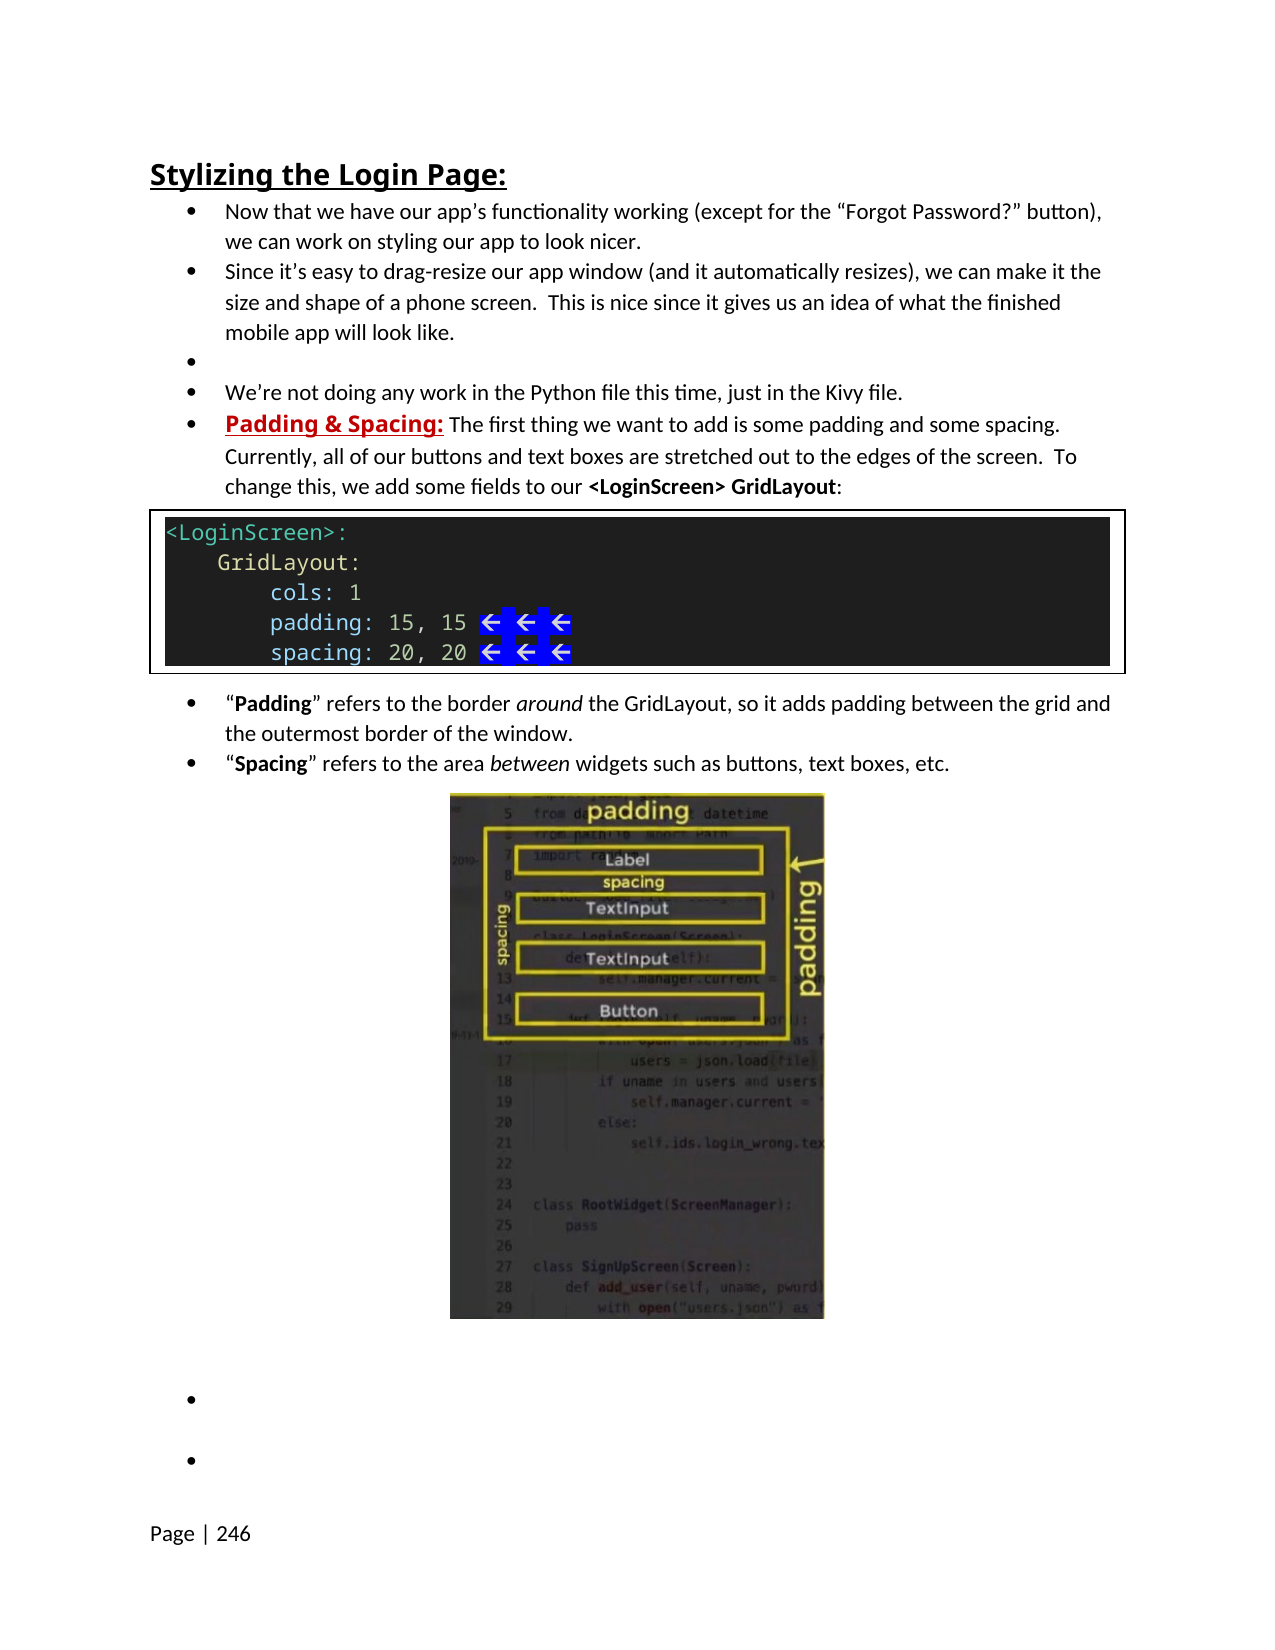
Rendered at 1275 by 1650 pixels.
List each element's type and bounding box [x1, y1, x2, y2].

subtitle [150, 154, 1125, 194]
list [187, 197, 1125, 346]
picture [450, 793, 826, 1319]
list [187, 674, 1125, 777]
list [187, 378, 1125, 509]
